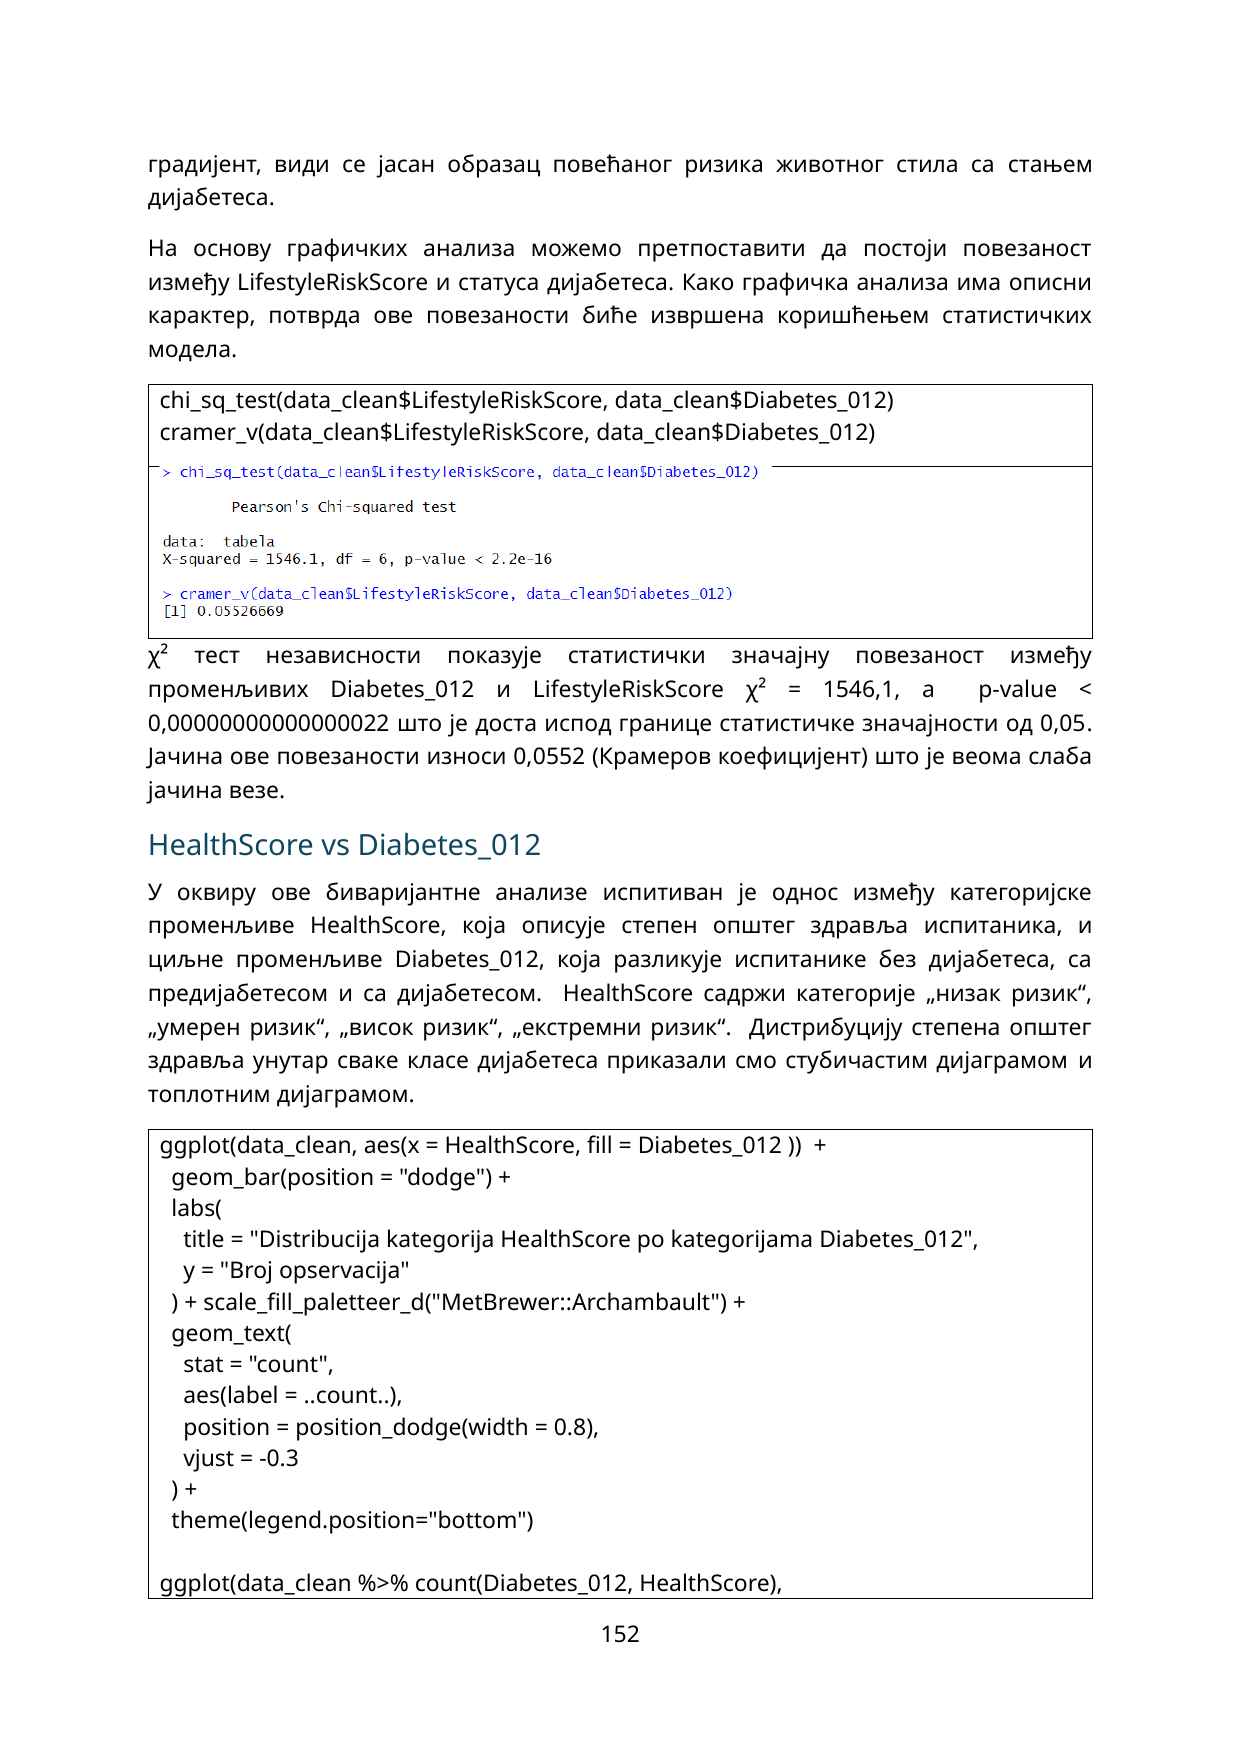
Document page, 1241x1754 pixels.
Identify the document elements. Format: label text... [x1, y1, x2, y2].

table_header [149, 1130, 1092, 1598]
table_cell [149, 467, 1092, 638]
subtitle HealthScore vs Diabetes_012 [148, 824, 1093, 864]
text χ² тест независности показује статистички значајну повезаност између променљивих Diabetes_012 и LifestyleRiskScore χ² = 1546,1, a p-value < 0,00000000000000022 што је доста испод границе статистичке значајности од 0,05. Јачина ове повезаности износи 0,0552 (Крамеров коефицијент) што је веома слаба јачина везе. [148, 639, 1093, 805]
text На основу графичких анализа можемо претпоставити да постоји повезаност између LifestyleRiskScore и статуса дијабетеса. Како графичка анализа има описни карактер, потврда ове повезаности биће извршена коришћењем статистичких модела. [148, 232, 1093, 364]
table_header chi_sq_test(data_clean$LifestyleRiskScore, data_clean$Diabetes_012) cramer_v(data_clean$LifestyleRiskScore, data_clean$Diabetes_012) [149, 385, 1092, 466]
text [148, 148, 1093, 213]
picture [159, 466, 773, 620]
text У оквиру ове биваријантне анализе испитиван је однос између категоријске променљиве HealthScore, која описује степен општег здравља испитаника, и циљне променљиве Diabetes_012, која разликује испитанике без дијабетеса, са предијабетесом и са дијабетесом. HealthScore садржи категорије „низак ризик“, „умерен ризик“, „висок ризик“, „екстремни ризик“. Дистрибуцију степена општег здравља унутар сваке класе дијабетеса приказали смо стубичастим дијаграмом и топлотним дијаграмом. [148, 876, 1093, 1109]
